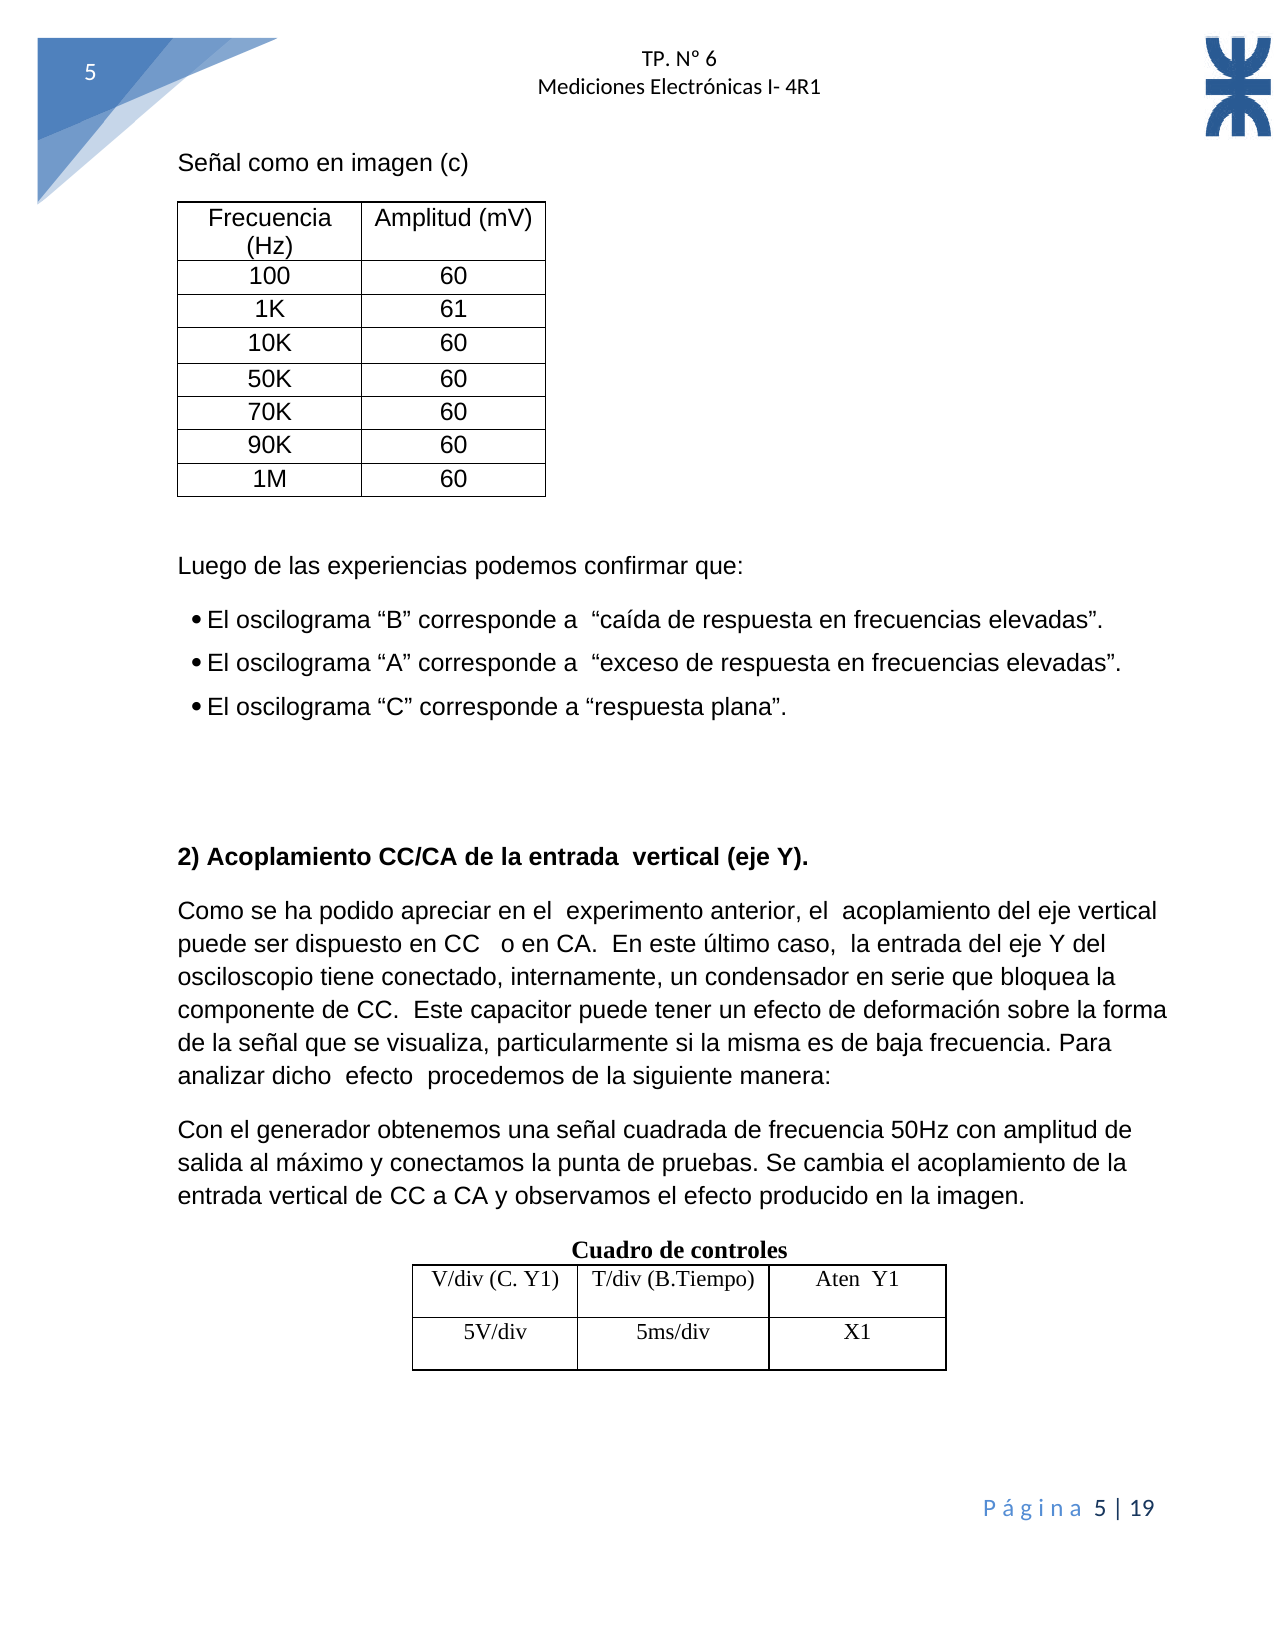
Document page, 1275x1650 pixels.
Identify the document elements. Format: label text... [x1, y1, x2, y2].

text Como se ha podido apreciar en el experimento anterior, el acoplamiento del eje vertical puede ser dispuesto en CC o en CA. En este último caso, la entrada del eje Y del osciloscopio tiene conectado, internamente, un condensador en serie que bloquea la componente de CC. Este capacitor puede tener un efecto de deformación sobre la forma de la señal que se visualiza, particularmente si la misma es de baja frecuencia. Para analizar dicho efecto procedemos de la siguiente manera: [177, 896, 1181, 1090]
list El oscilograma “C” corresponde a “respuesta plana”. [192, 691, 1181, 720]
text Señal como en imagen (c) [177, 148, 1181, 176]
table_cell 60 [362, 464, 545, 496]
table_cell 60 [362, 364, 545, 396]
table_header T/div (B.Tiempo) [578, 1266, 768, 1316]
table_cell 100 [178, 261, 361, 293]
table_cell 50K [178, 364, 361, 396]
table_cell 60 [362, 430, 545, 463]
table_cell 60 [362, 261, 545, 293]
table_cell 60 [362, 328, 545, 362]
table_cell 61 [362, 295, 545, 327]
text 2) Acoplamiento CC/CA de la entrada vertical (eje Y). [177, 842, 1181, 871]
table_header Amplitud (mV) [362, 203, 545, 260]
text Cuadro de controles [177, 1235, 1181, 1264]
table_cell 10K [178, 328, 361, 362]
table_cell 1K [178, 295, 361, 327]
table_header Frecuencia (Hz) [178, 203, 361, 260]
table_cell 70K [178, 397, 361, 429]
table_cell 1M [178, 464, 361, 496]
table_cell 90K [178, 430, 361, 463]
table_cell 5V/div [413, 1318, 577, 1369]
table_cell 5ms/div [578, 1318, 768, 1369]
text Luego de las experiencias podemos confirmar que: [177, 551, 1181, 580]
table_header Aten Y1 [770, 1266, 945, 1316]
list El oscilograma “B” corresponde a “caída de respuesta en frecuencias elevadas”. [192, 605, 1181, 634]
text Con el generador obtenemos una señal cuadrada de frecuencia 50Hz con amplitud de salida al máximo y conectamos la punta de pruebas. Se cambia el acoplamiento de la entrada vertical de CC a CA y observamos el efecto producido en la imagen. [177, 1115, 1181, 1210]
table_cell 60 [362, 397, 545, 429]
table_cell X1 [770, 1318, 945, 1369]
picture [37, 37, 279, 206]
list El oscilograma “A” corresponde a “exceso de respuesta en frecuencias elevadas”. [192, 648, 1181, 677]
table_header V/div (C. Y1) [413, 1266, 577, 1316]
